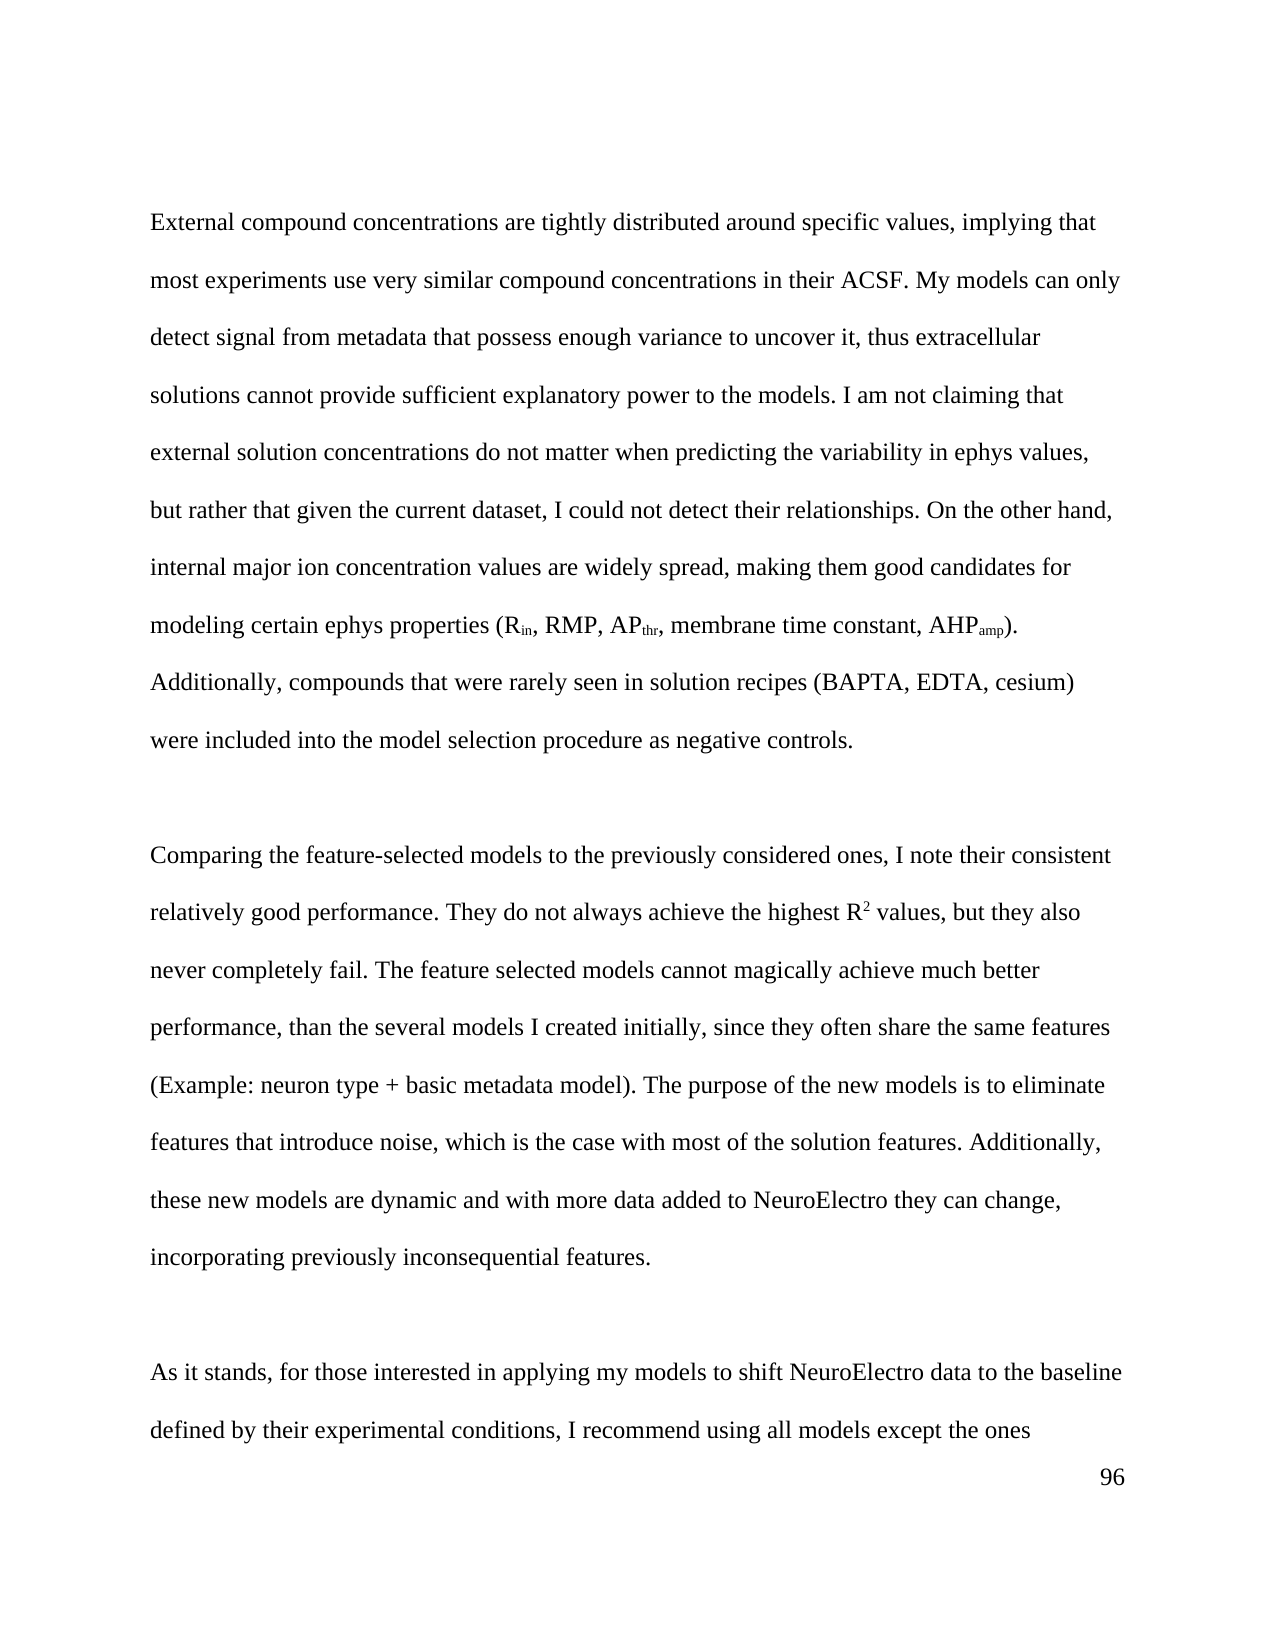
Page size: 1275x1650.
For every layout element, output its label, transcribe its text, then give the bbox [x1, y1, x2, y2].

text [150, 1357, 1125, 1444]
text External compound concentrations are tightly distributed around specific values, implying that most experiments use very similar compound concentrations in their ACSF. My models can only detect signal from metadata that possess enough variance to uncover it, thus extracellular solutions cannot provide sufficient explanatory power to the models. I am not claiming that external solution concentrations do not matter when predicting the variability in ephys values, but rather that given the current dataset, I could not detect their relationships. On the other hand, internal major ion concentration values are widely spread, making them good candidates for modeling certain ephys properties (Rin, RMP, APthr, membrane time constant, AHPamp). Additionally, compounds that were rarely seen in solution recipes (BAPTA, EDTA, cesium) were included into the model selection procedure as negative controls. [150, 207, 1125, 754]
text Comparing the feature-selected models to the previously considered ones, I note their consistent relatively good performance. They do not always achieve the highest R2 values, but they also never completely fail. The feature selected models cannot magically achieve much better performance, than the several models I created initially, since they often share the same features (Example: neuron type + basic metadata model). The purpose of the new models is to eliminate features that introduce noise, which is the case with most of the solution features. Additionally, these new models are dynamic and with more data added to NeuroElectro they can change, incorporating previously inconsequential features. [150, 840, 1125, 1271]
